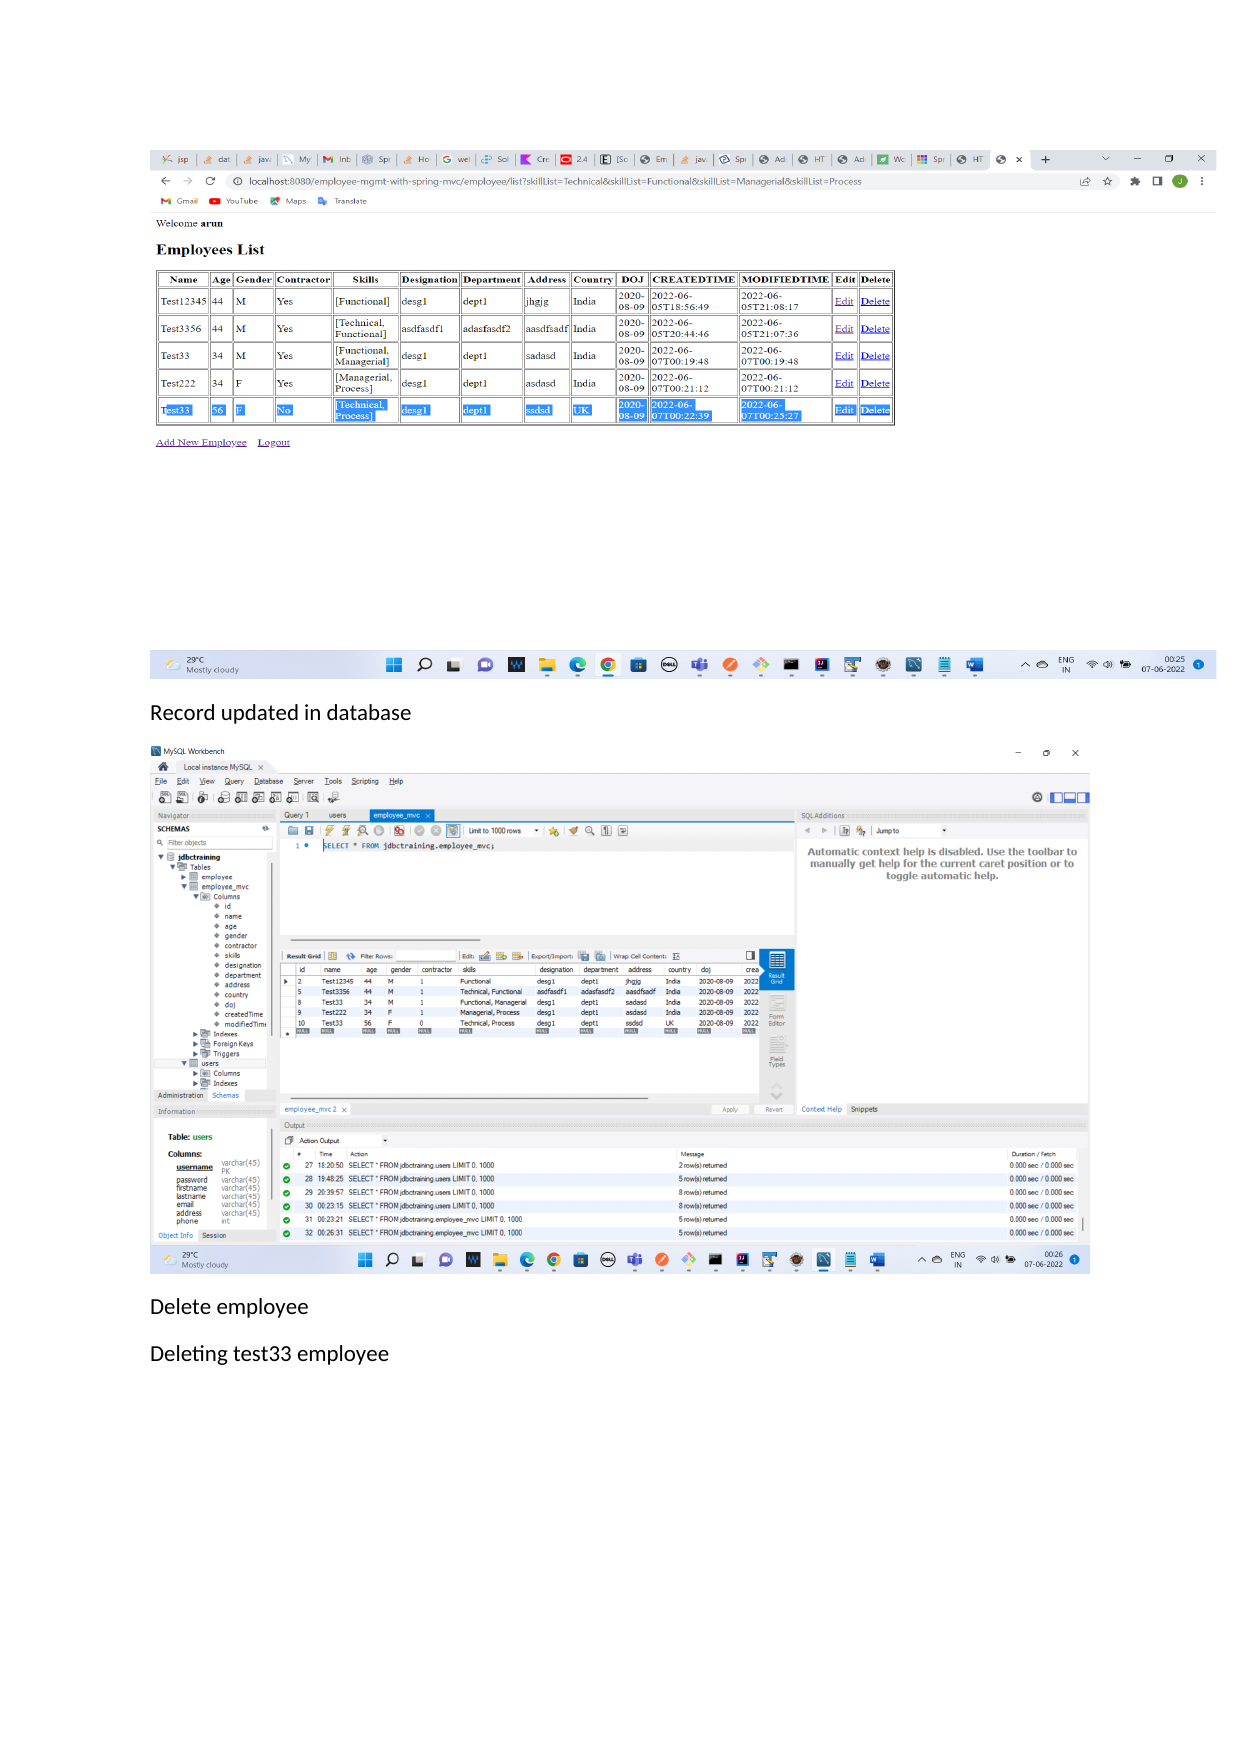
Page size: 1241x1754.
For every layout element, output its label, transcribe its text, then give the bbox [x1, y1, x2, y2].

picture [150, 744, 1091, 1274]
text Record updated in database [150, 698, 1090, 726]
picture [150, 150, 1217, 679]
text Delete employee [150, 1292, 1090, 1320]
text Deleting test33 employee [150, 1339, 1090, 1367]
